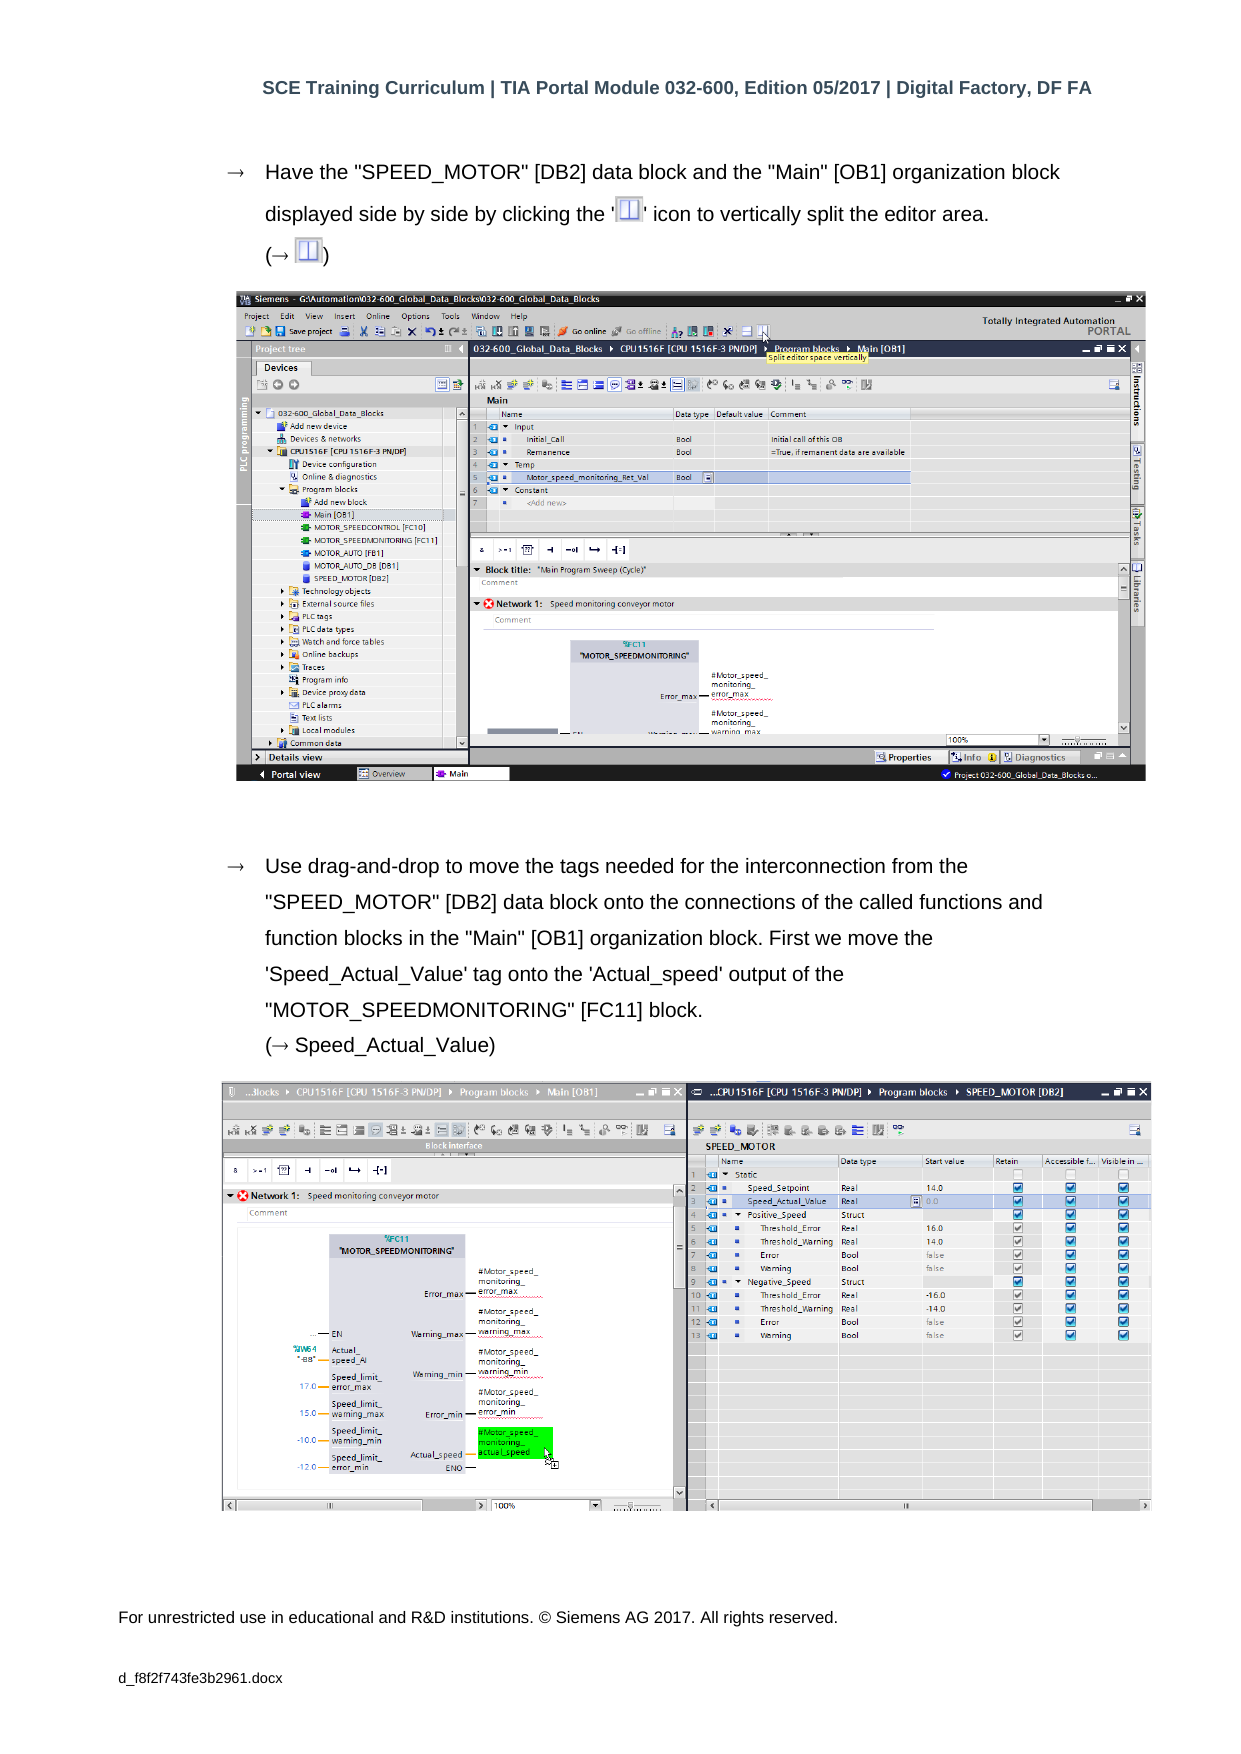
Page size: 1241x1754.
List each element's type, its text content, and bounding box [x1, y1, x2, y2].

text Have the "SPEED_MOTOR" [DB2] data block and the "Main" [OB1] organization block displayed side by side by clicking the '' icon to vertically split the editor area. ( ) [227, 160, 1092, 267]
picture [221, 1081, 1152, 1511]
picture [294, 237, 323, 263]
text Use drag-and-drop to move the tags needed for the interconnection from the "SPEED_MOTOR" [DB2] data block onto the connections of the called functions and function blocks in the "Main" [OB1] organization block. First we move the 'Speed_Actual_Value' tag onto the 'Actual_speed' output of the "MOTOR_SPEEDMONITORING" [FC11] block. ( Speed_Actual_Value) [227, 853, 1092, 1057]
picture [236, 291, 1146, 781]
picture [615, 196, 644, 222]
